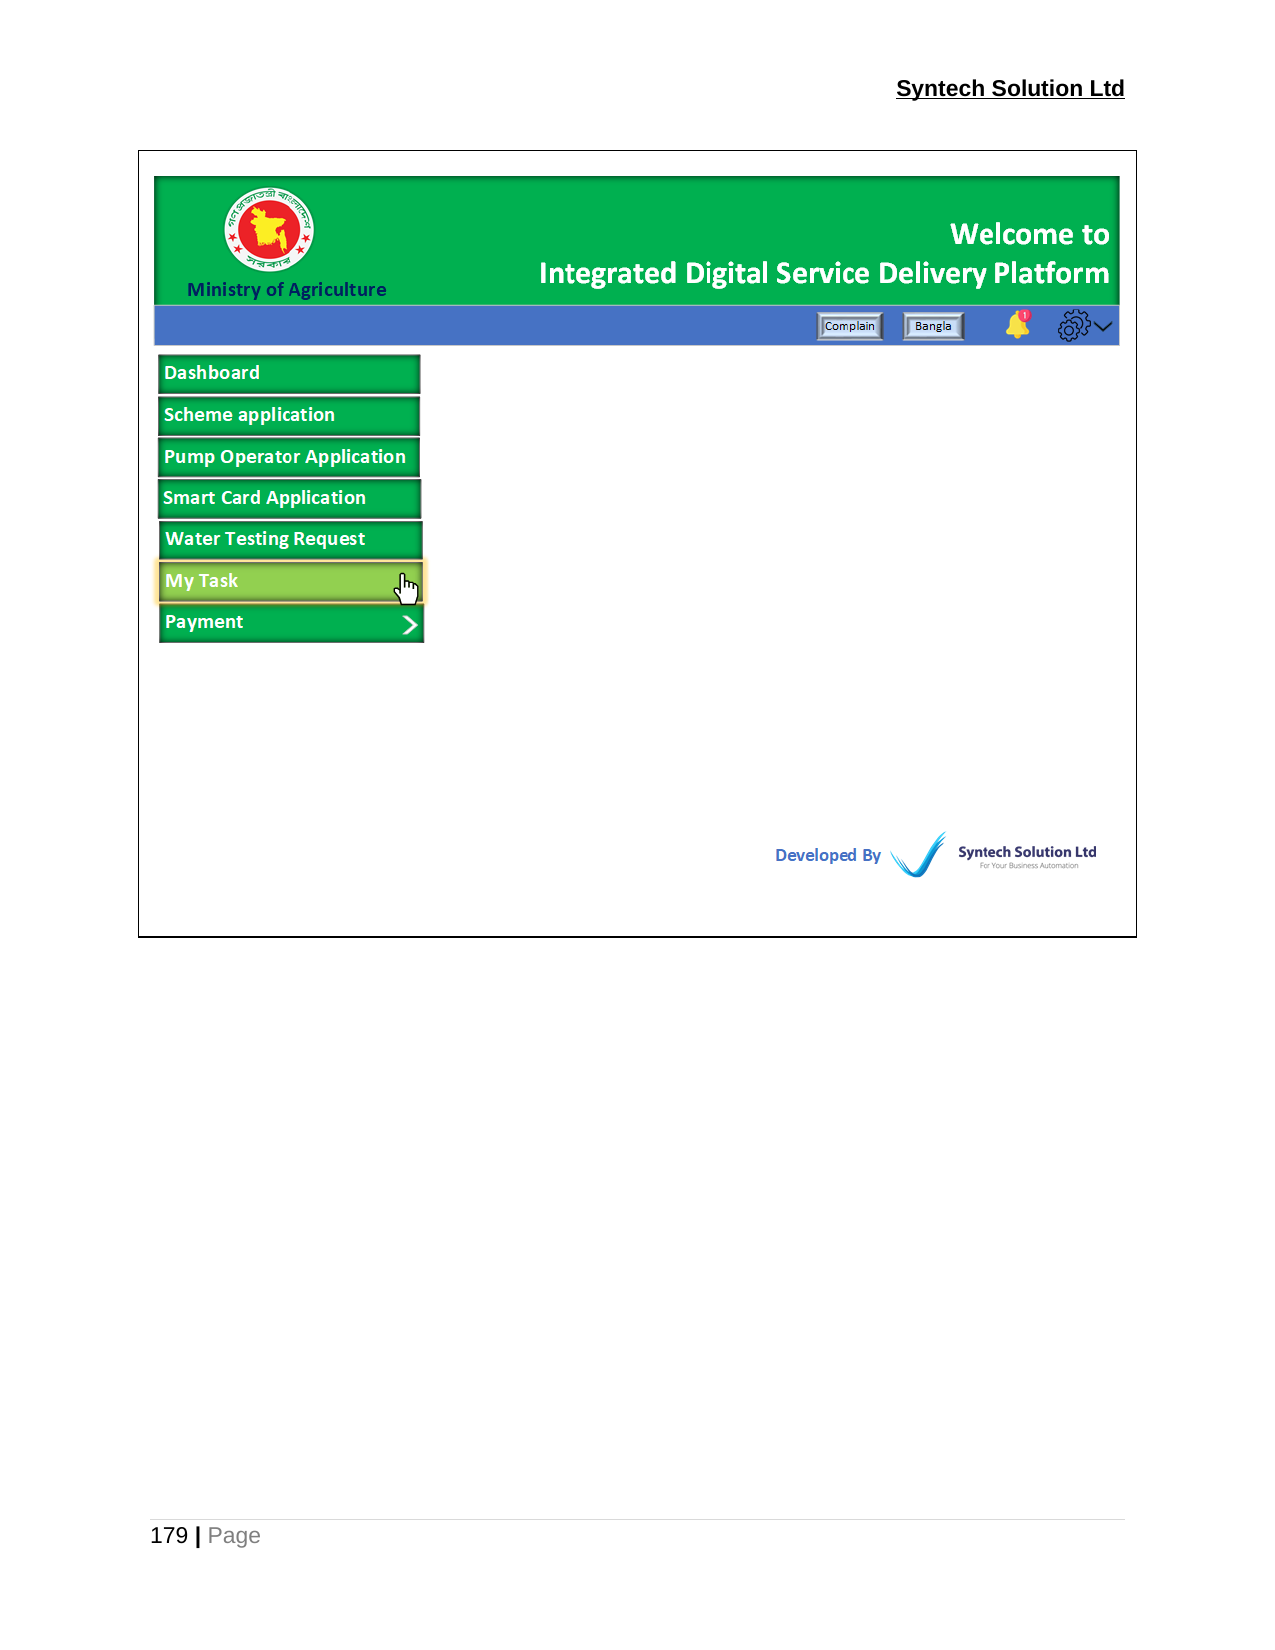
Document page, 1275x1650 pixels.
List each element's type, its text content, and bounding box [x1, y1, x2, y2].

table_header Task Report (Button) [139, 151, 1136, 936]
picture [150, 176, 1125, 878]
